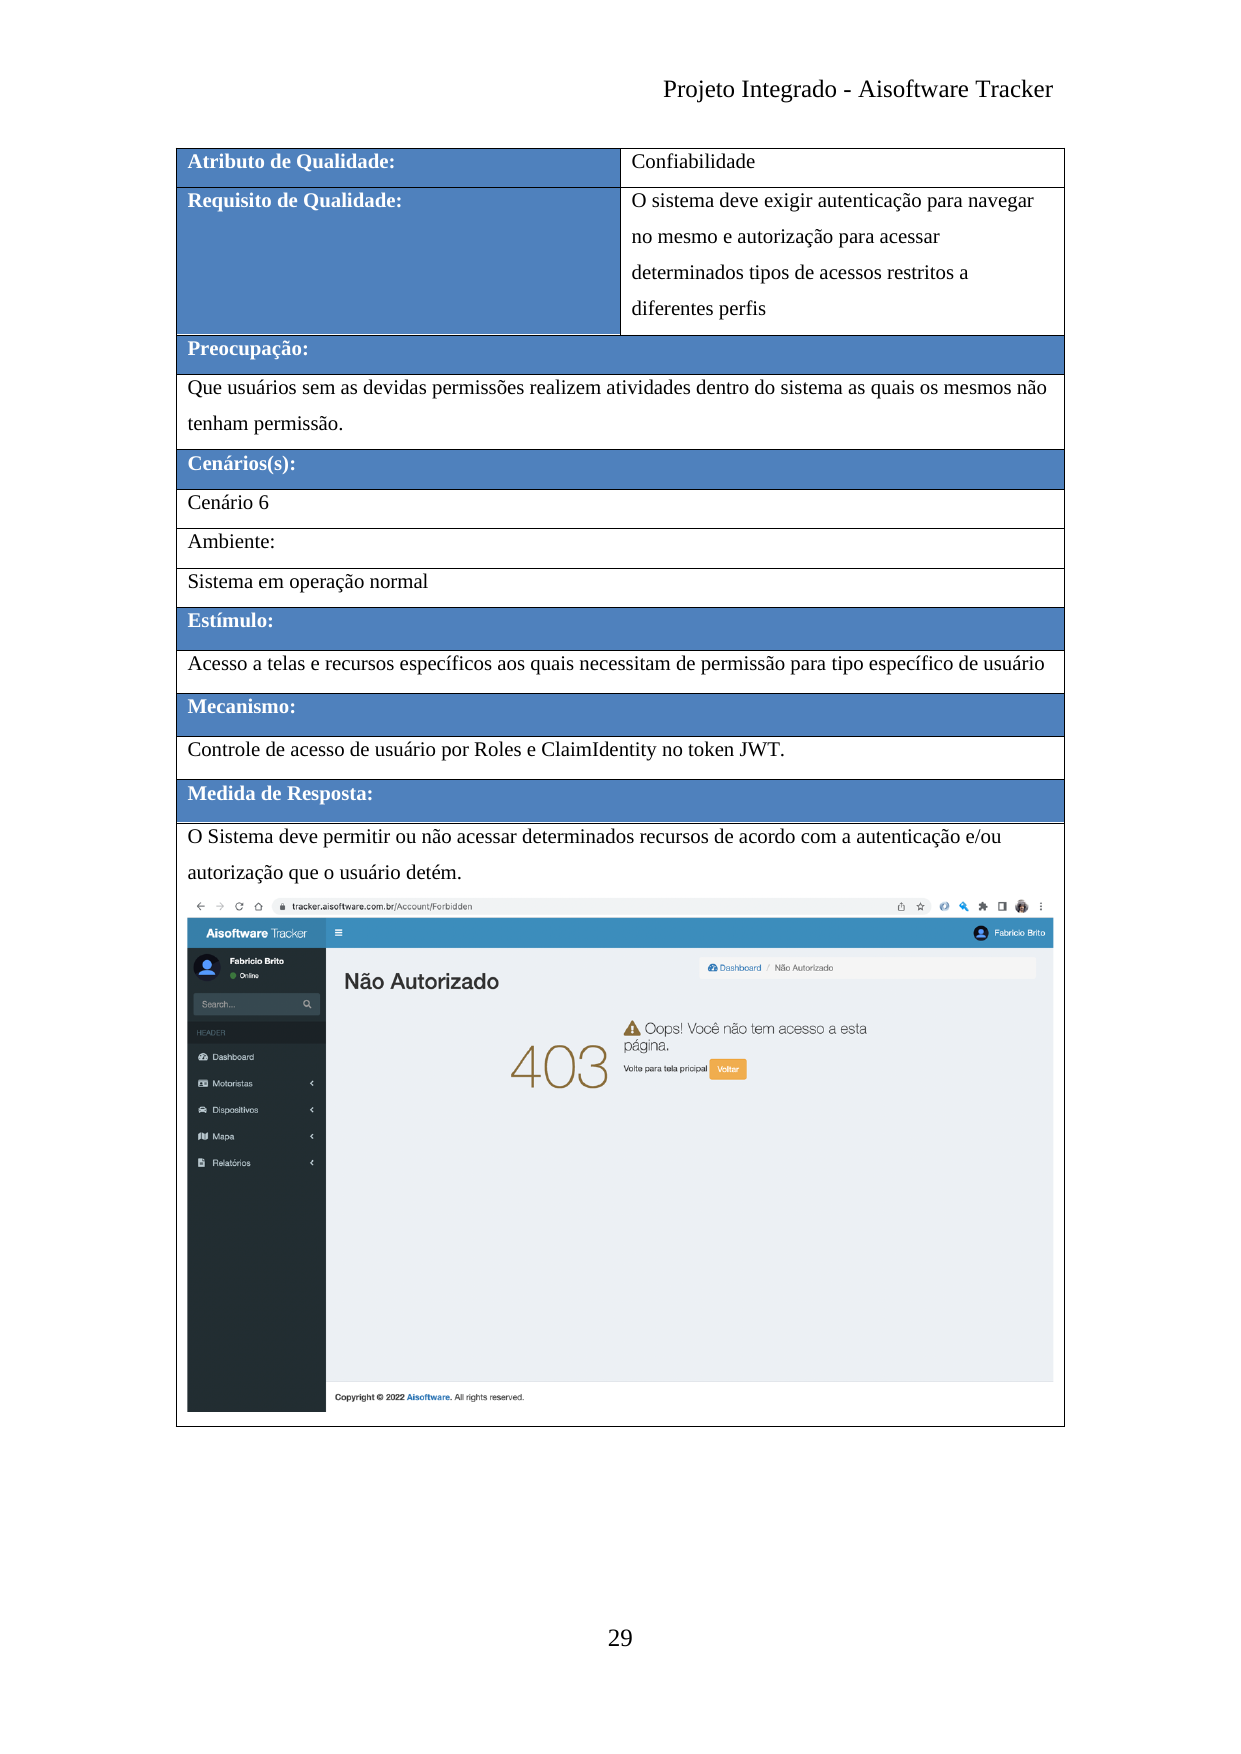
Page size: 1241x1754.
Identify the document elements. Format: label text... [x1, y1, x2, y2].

table_cell O sistema deve exigir autenticação para navegar no mesmo e autorização para acessar determinados tipos de acessos restritos a diferentes perfis [621, 188, 1064, 334]
table_cell Acesso a telas e recursos específicos aos quais necessitam de permissão para tipo específico de usuário [177, 651, 1064, 693]
table_cell Controle de acesso de usuário por Roles e ClaimIdentity no token JWT. [177, 737, 1064, 779]
table_cell Requisito de Qualidade: [177, 188, 620, 334]
picture [187, 895, 1054, 1412]
table_cell Ambiente: [177, 529, 1064, 567]
table_cell Preocupação: [177, 336, 1064, 374]
table_cell Cenário 6 [177, 490, 1064, 528]
table_header Atributo de Qualidade: [177, 149, 620, 187]
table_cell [177, 824, 1064, 1426]
table_cell Que usuários sem as devidas permissões realizem atividades dentro do sistema as quais os mesmos não tenham permissão. [177, 375, 1064, 449]
table_cell Mecanismo: [177, 694, 1064, 736]
table_header Confiabilidade [621, 149, 1064, 187]
table_cell Cenários(s): [177, 450, 1064, 489]
table_cell Medida de Resposta: [177, 780, 1064, 822]
table_cell Estímulo: [177, 608, 1064, 650]
table_cell Sistema em operação normal [177, 569, 1064, 607]
